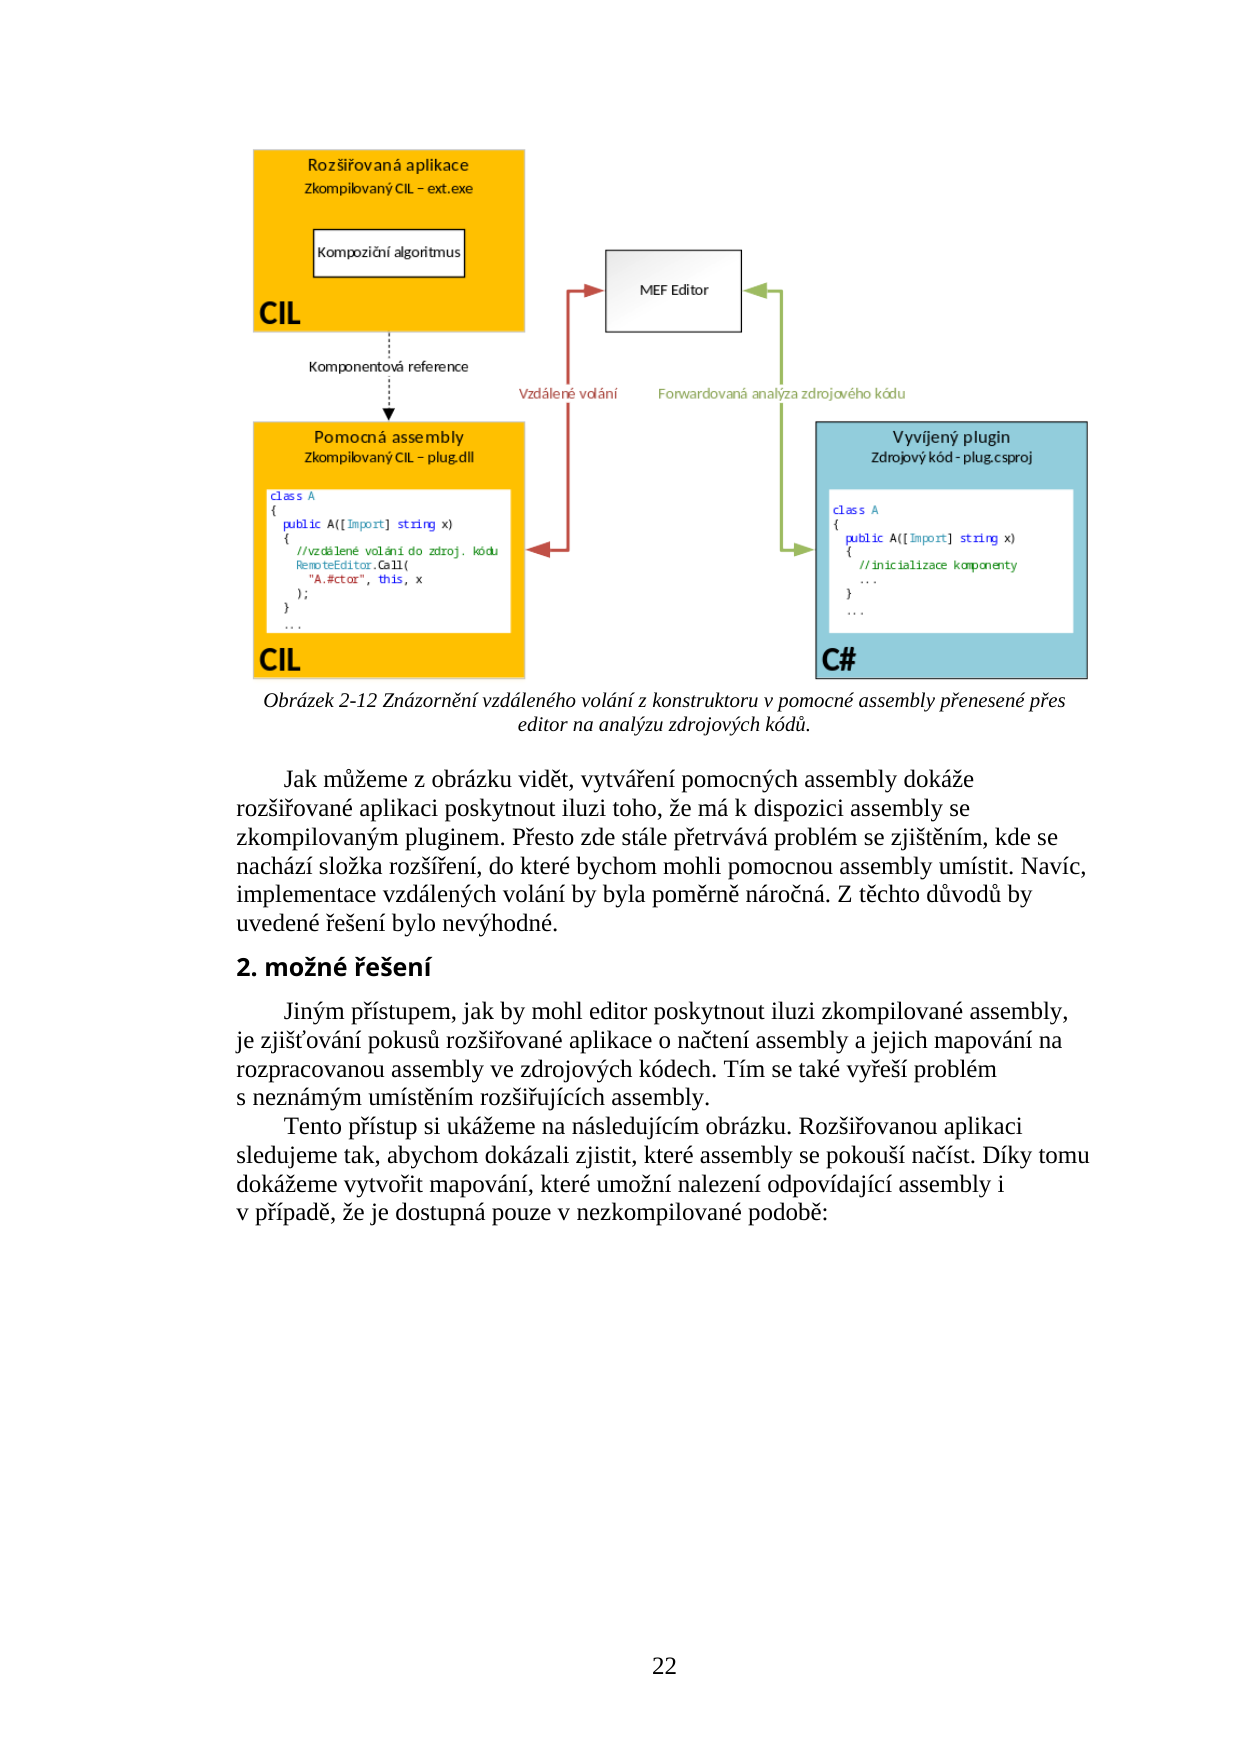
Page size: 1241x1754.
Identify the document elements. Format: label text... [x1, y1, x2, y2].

text Jiným přístupem, jak by mohl editor poskytnout iluzi zkompilované assembly, je zjišťování pokusů rozšiřované aplikace o načtení assembly a jejich mapování na rozpracovanou assembly ve zdrojových kódech. Tím se také vyřeší problém s neznámým umístěním rozšiřujících assembly. [236, 996, 1092, 1111]
text Jak můžeme z obrázku vidět, vytváření pomocných assembly dokáže rozšiřované aplikaci poskytnout iluzi toho, že má k dispozici assembly se zkompilovaným pluginem. Přesto zde stále přetrvává problém se zjištěním, kde se nachází složka rozšíření, do které bychom mohli pomocnou assembly umístit. Navíc, implementace vzdálených volání by byla poměrně náročná. Z těchto důvodů by uvedené řešení bylo nevýhodné. [236, 764, 1092, 937]
text 2. možné řešení [236, 949, 1092, 984]
text Tento přístup si ukážeme na následujícím obrázku. Rozšiřovanou aplikaci sledujeme tak, abychom dokázali zjistit, které assembly se pokouší načíst. Díky tomu dokážeme vytvořit mapování, které umožní nalezení odpovídající assembly i v případě, že je dostupná pouze v nezkompilované podobě: [236, 1111, 1092, 1226]
